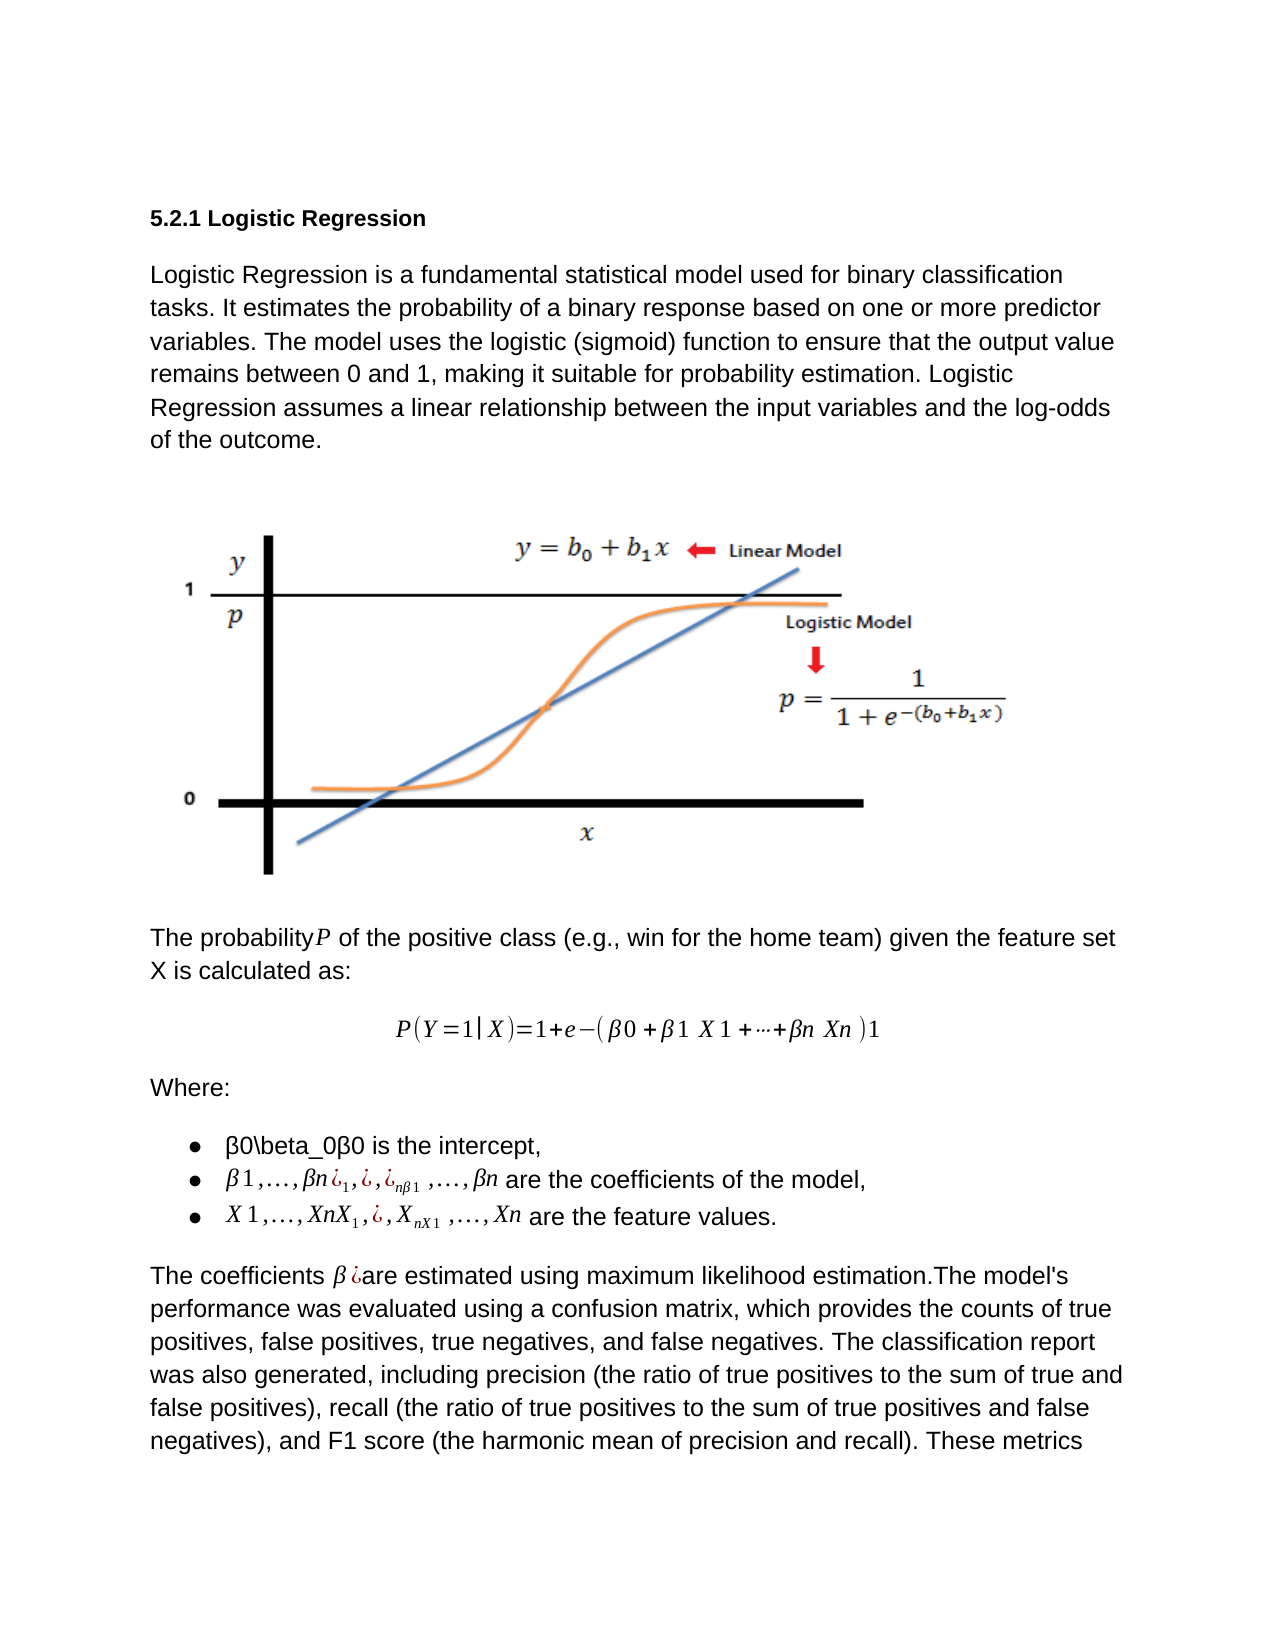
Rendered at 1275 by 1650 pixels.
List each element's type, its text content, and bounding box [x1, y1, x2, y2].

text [150, 1261, 1125, 1455]
list β0\beta_0β0​ is the intercept, [187, 1131, 1125, 1160]
subtitle Logistic Regression is a fundamental statistical model used for binary classification tasks. It estimates the probability of a binary response based on one or more predictor variables. The model uses the logistic (sigmoid) function to ensure that the output value remains between 0 and 1, making it suitable for probability estimation. Logistic Regression assumes a linear relationship between the input variables and the log-odds of the outcome. [150, 260, 1125, 454]
text Where: [150, 1073, 1125, 1102]
list ​ are the feature values. [187, 1200, 1125, 1232]
picture [150, 483, 1042, 919]
list ​ are the coefficients of the model, [187, 1164, 1125, 1196]
subtitle 5.2.1 Logistic Regression [150, 205, 1125, 232]
